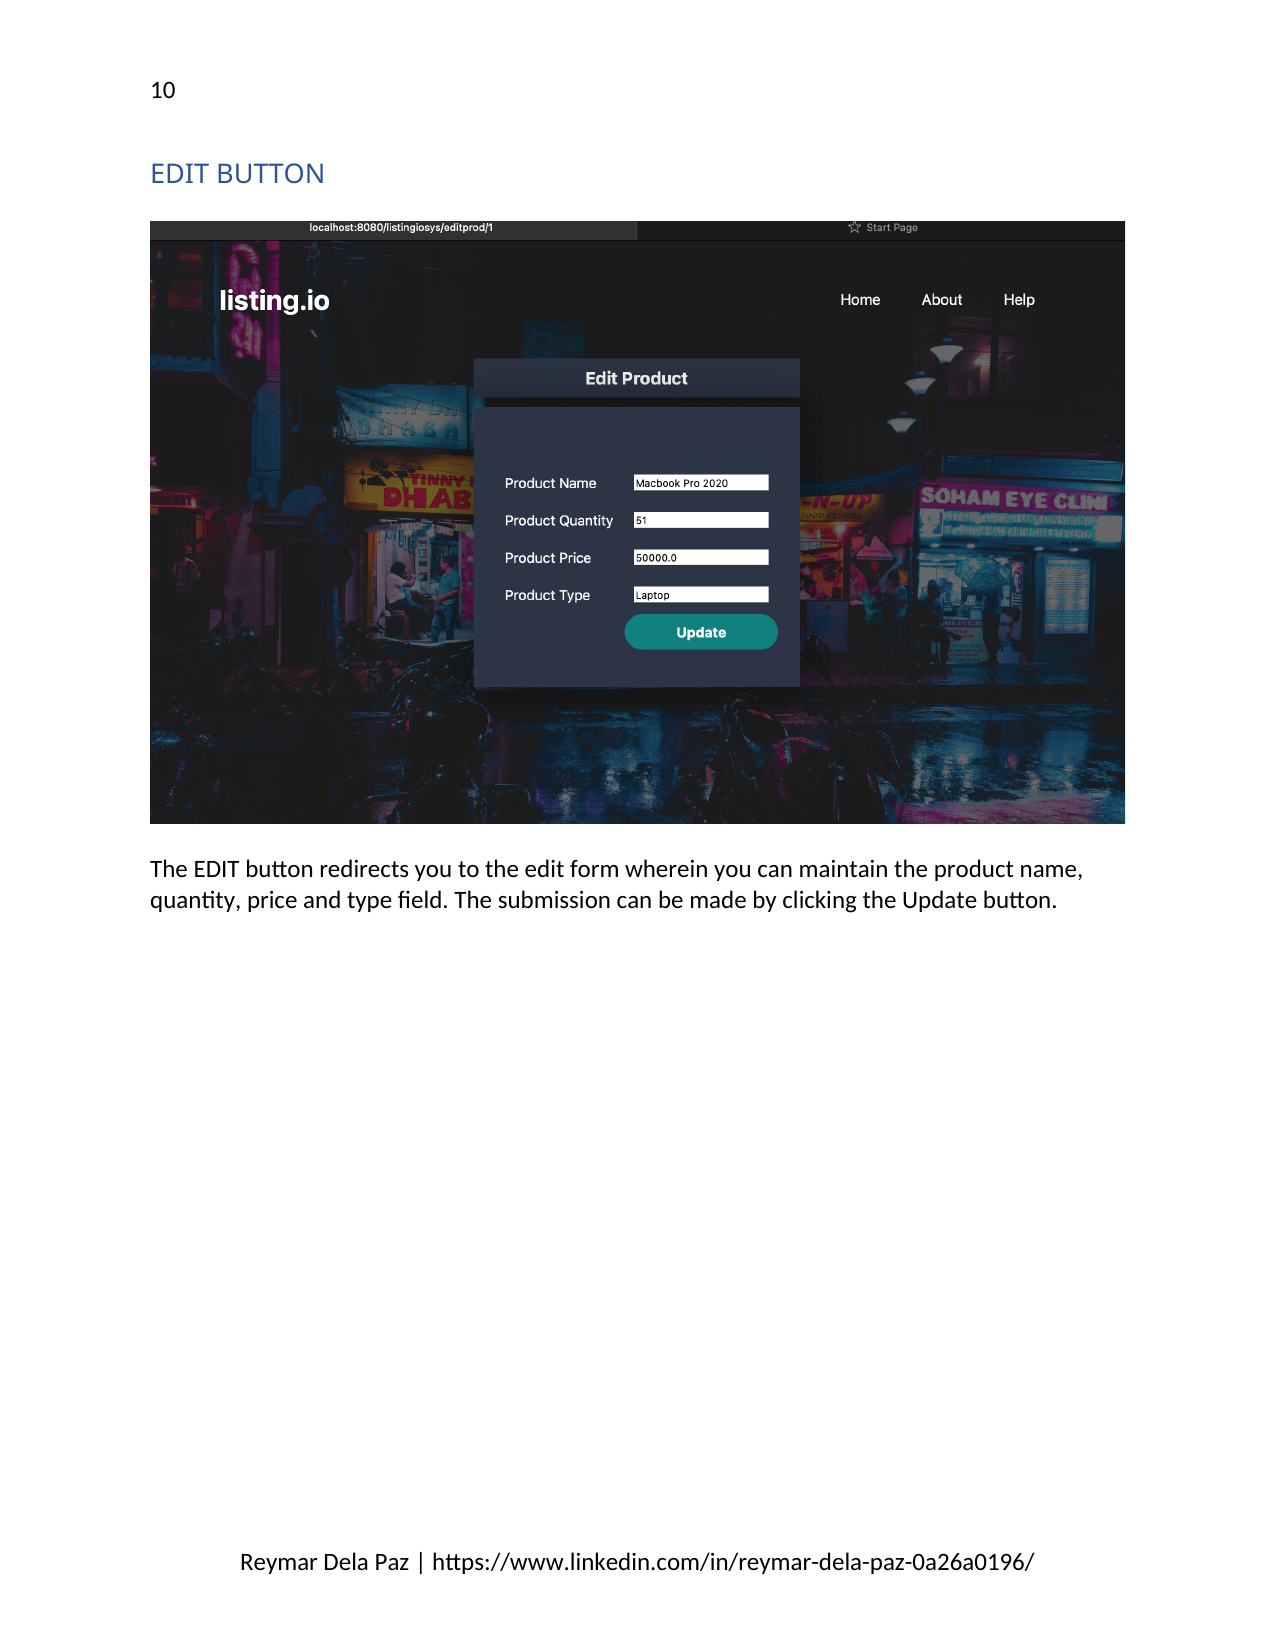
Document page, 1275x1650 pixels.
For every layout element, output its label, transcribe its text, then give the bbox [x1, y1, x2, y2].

subtitle EDIT BUTTON [150, 154, 1125, 191]
text The EDIT button redirects you to the edit form wherein you can maintain the product name, quantity, price and type field. The submission can be made by clicking the Update button. [150, 854, 1125, 915]
picture [150, 221, 1125, 824]
